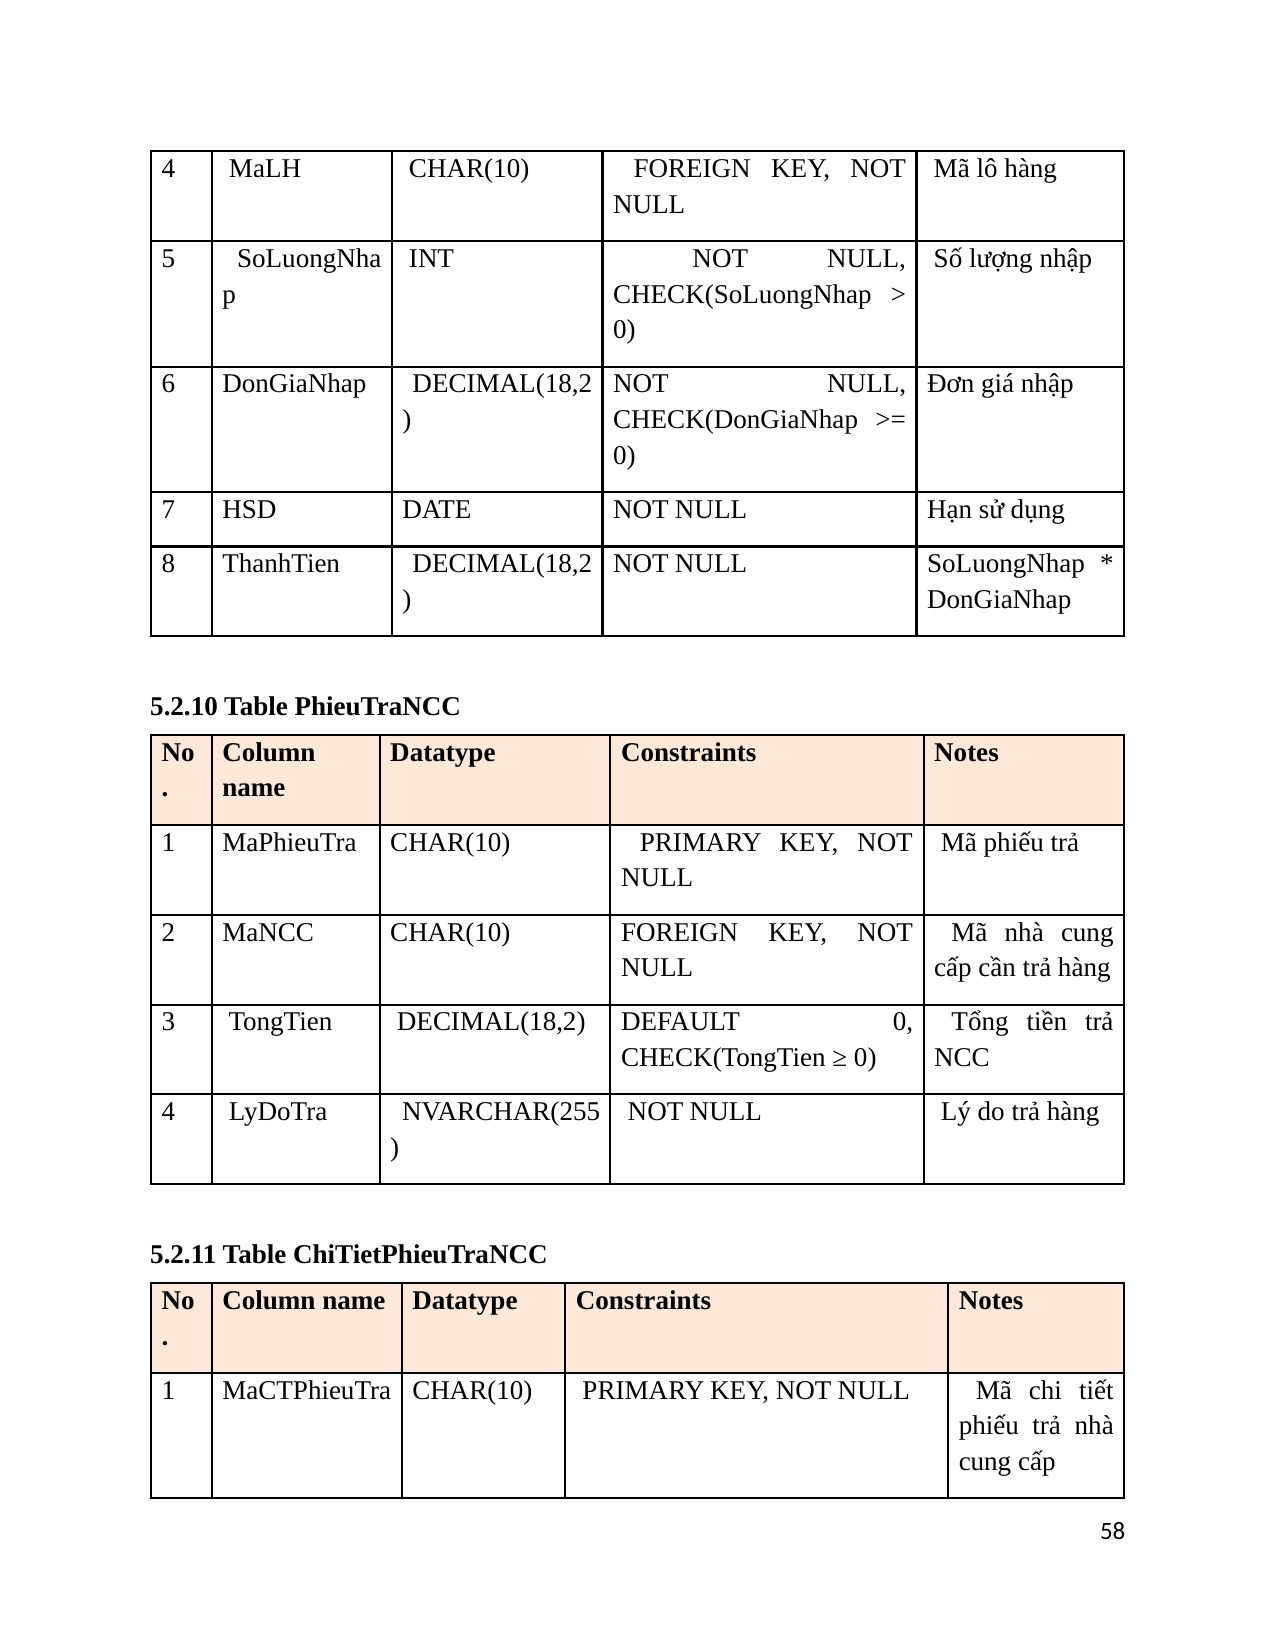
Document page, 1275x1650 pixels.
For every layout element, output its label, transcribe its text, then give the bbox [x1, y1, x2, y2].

table_cell Hạn sử dụng [918, 493, 1123, 545]
table_cell Mã lô hàng [918, 152, 1123, 240]
table_cell NVARCHAR(255) [381, 1095, 609, 1183]
table_header Constraints [611, 736, 923, 824]
table_cell Mã nhà cung cấp cần trả hàng [925, 916, 1123, 1003]
table_cell NOT NULL, CHECK(SoLuongNhap > 0) [604, 242, 915, 366]
table_header Constraints [566, 1284, 947, 1372]
table_header No. [152, 736, 211, 824]
table_cell PRIMARY KEY, NOT NULL [611, 826, 923, 913]
table_cell MaLH [213, 152, 391, 240]
table_cell SoLuongNhap * DonGiaNhap [918, 548, 1123, 635]
table_cell Đơn giá nhập [918, 368, 1123, 491]
table_cell DATE [393, 493, 601, 545]
table_cell 1 [152, 1374, 211, 1497]
table_cell PRIMARY KEY, NOT NULL [566, 1374, 947, 1497]
table_cell 7 [152, 493, 211, 545]
table_cell TongTien [213, 1006, 379, 1093]
table_header Datatype [403, 1284, 564, 1372]
table_cell FOREIGN KEY, NOT NULL [611, 916, 923, 1003]
table_cell DonGiaNhap [213, 368, 391, 491]
table_header Notes [949, 1284, 1123, 1372]
table_cell INT [393, 242, 601, 366]
subtitle 5.2.11 Table ChiTietPhieuTraNCC [150, 1238, 1125, 1269]
table_cell MaPhieuTra [213, 826, 379, 913]
table_header Column name [213, 1284, 401, 1372]
table_cell DECIMAL(18,2) [393, 368, 601, 491]
table_header Datatype [381, 736, 609, 824]
table_cell SoLuongNhap [213, 242, 391, 366]
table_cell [604, 152, 915, 240]
table_header Column name [213, 736, 379, 824]
table_cell MaNCC [213, 916, 379, 1003]
table_cell Tổng tiền trả NCC [925, 1006, 1123, 1093]
table_cell 8 [152, 548, 211, 635]
table_cell NOT NULL [611, 1095, 923, 1183]
table_cell 4 [152, 152, 211, 240]
table_cell 2 [152, 916, 211, 1003]
table_cell Lý do trả hàng [925, 1095, 1123, 1183]
table_cell NOT NULL [604, 548, 915, 635]
table_cell 5 [152, 242, 211, 366]
table_cell DECIMAL(18,2) [393, 548, 601, 635]
subtitle 5.2.10 Table PhieuTraNCC [150, 690, 1125, 721]
table_cell 6 [152, 368, 211, 491]
table_cell ThanhTien [213, 548, 391, 635]
table_cell LyDoTra [213, 1095, 379, 1183]
table_cell Mã chi tiết phiếu trả nhà cung cấp [949, 1374, 1123, 1497]
table_cell 3 [152, 1006, 211, 1093]
table_cell CHAR(10) [403, 1374, 564, 1497]
table_header No. [152, 1284, 211, 1372]
table_cell MaCTPhieuTra [213, 1374, 401, 1497]
table_cell 1 [152, 826, 211, 913]
table_cell NOT NULL, CHECK(DonGiaNhap >= 0) [604, 368, 915, 491]
table_cell CHAR(10) [393, 152, 601, 240]
table_cell NOT NULL [604, 493, 915, 545]
table_cell DECIMAL(18,2) [381, 1006, 609, 1093]
table_cell Mã phiếu trả [925, 826, 1123, 913]
table_cell CHAR(10) [381, 826, 609, 913]
table_cell DEFAULT 0, CHECK(TongTien ≥ 0) [611, 1006, 923, 1093]
table_cell Số lượng nhập [918, 242, 1123, 366]
table_cell 4 [152, 1095, 211, 1183]
table_cell HSD [213, 493, 391, 545]
table_cell CHAR(10) [381, 916, 609, 1003]
table_header Notes [925, 736, 1123, 824]
